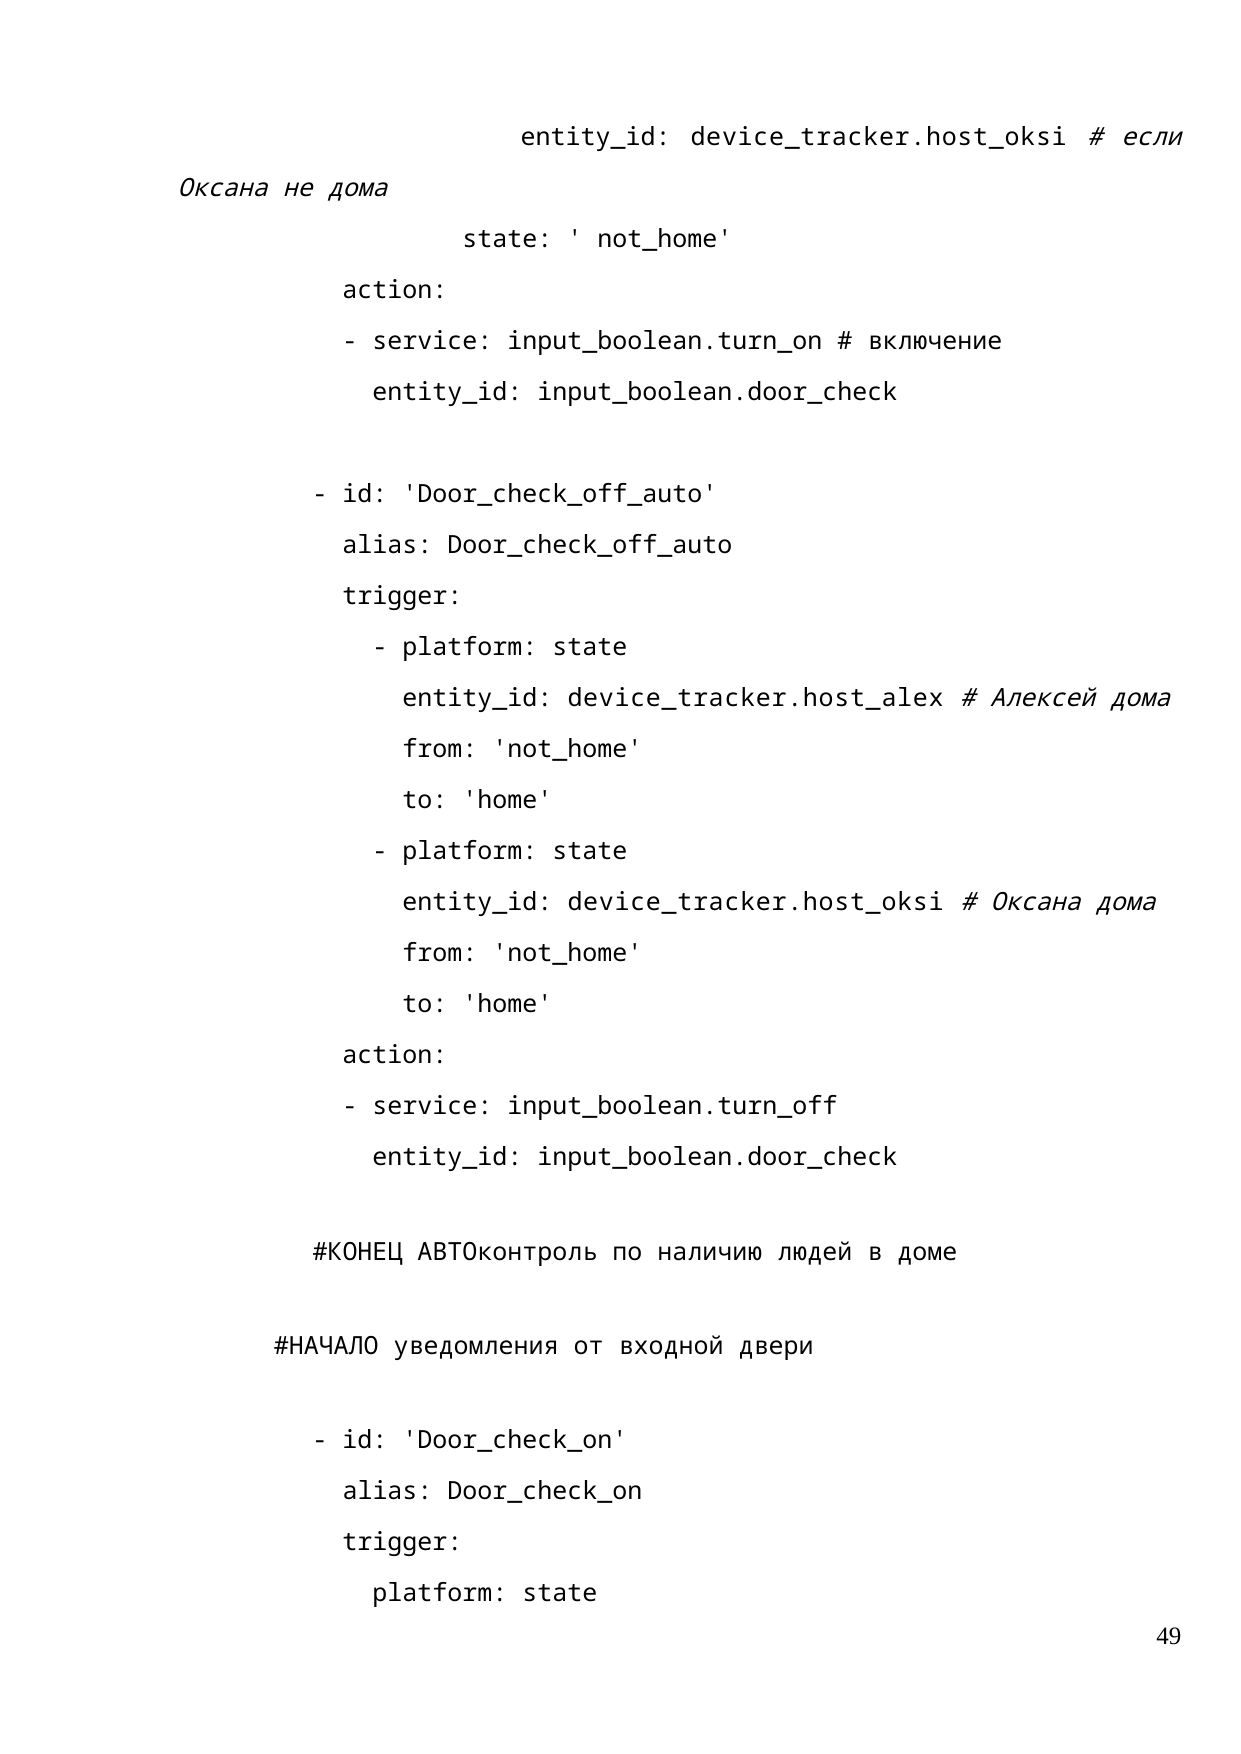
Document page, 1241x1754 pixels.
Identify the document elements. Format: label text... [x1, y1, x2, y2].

text - id: 'Door_check_on' [177, 1421, 1181, 1456]
text to: 'home' [177, 782, 1181, 816]
text entity_id: device_tracker.host_oksi # Оксана дома [177, 884, 1181, 918]
text trigger: [177, 577, 1181, 612]
text action: [177, 1037, 1181, 1071]
text #КОНЕЦ АВТОконтроль по наличию людей в доме [177, 1233, 1181, 1267]
text - platform: state [177, 833, 1181, 867]
text entity_id: device_tracker.host_alex # Алексей дома [177, 679, 1181, 714]
text - service: input_boolean.turn_off [177, 1088, 1181, 1122]
text trigger: [177, 1523, 1181, 1558]
text from: 'not_home' [177, 731, 1181, 765]
text to: 'home' [177, 986, 1181, 1020]
text entity_id: device_tracker.host_oksi # если Оксана не дома [177, 118, 1181, 203]
text platform: state [177, 1574, 1181, 1609]
text state: ' not_home' [177, 220, 1181, 254]
text - id: 'Door_check_off_auto' [177, 475, 1181, 509]
text entity_id: input_boolean.door_check [177, 373, 1181, 407]
text from: 'not_home' [177, 935, 1181, 969]
text - platform: state [177, 628, 1181, 663]
text action: [177, 271, 1181, 305]
text - service: input_boolean.turn_on # включение [177, 322, 1181, 356]
text alias: Door_check_on [177, 1472, 1181, 1507]
text alias: Door_check_off_auto [177, 526, 1181, 561]
text entity_id: input_boolean.door_check [177, 1139, 1181, 1173]
text #НАЧАЛО уведомления от входной двери [177, 1327, 1181, 1361]
